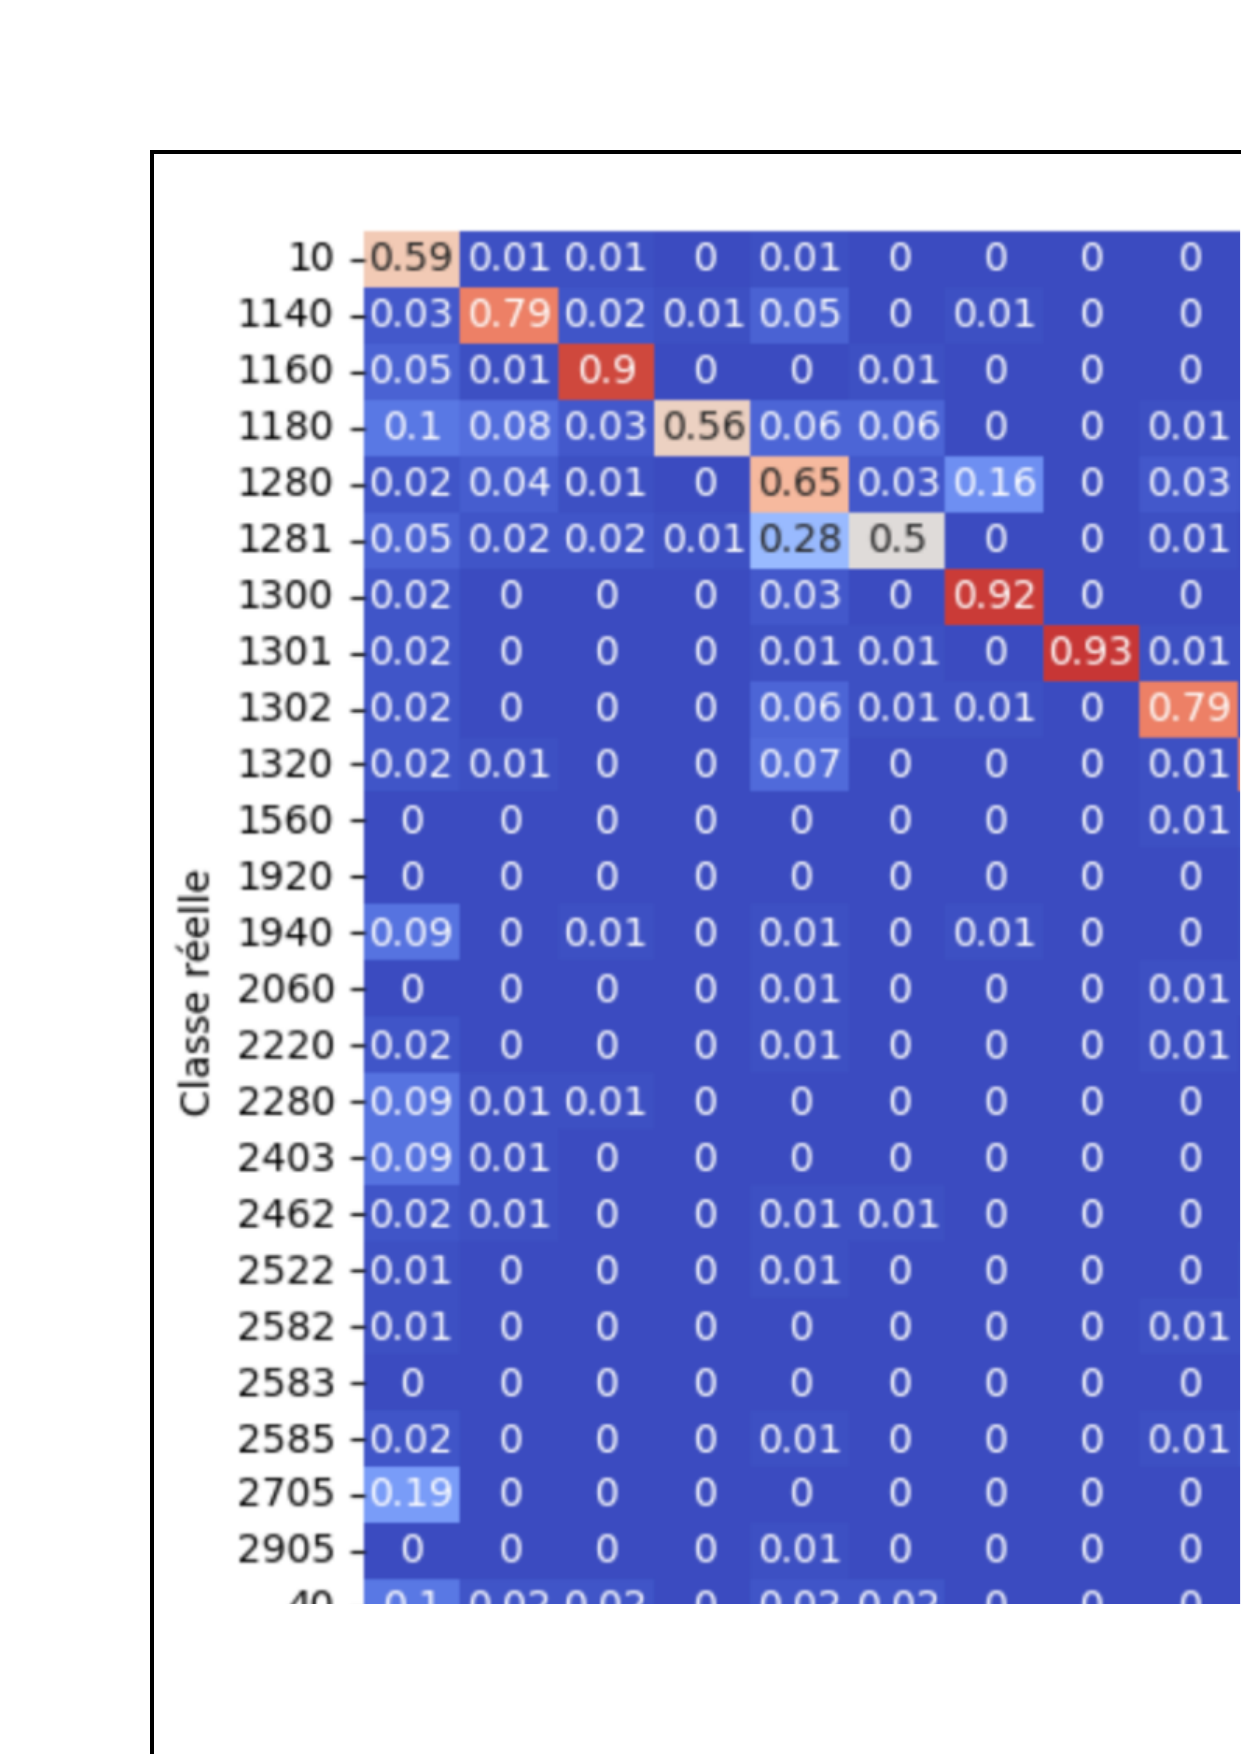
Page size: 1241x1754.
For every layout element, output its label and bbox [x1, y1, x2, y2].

picture [154, 154, 1241, 1604]
